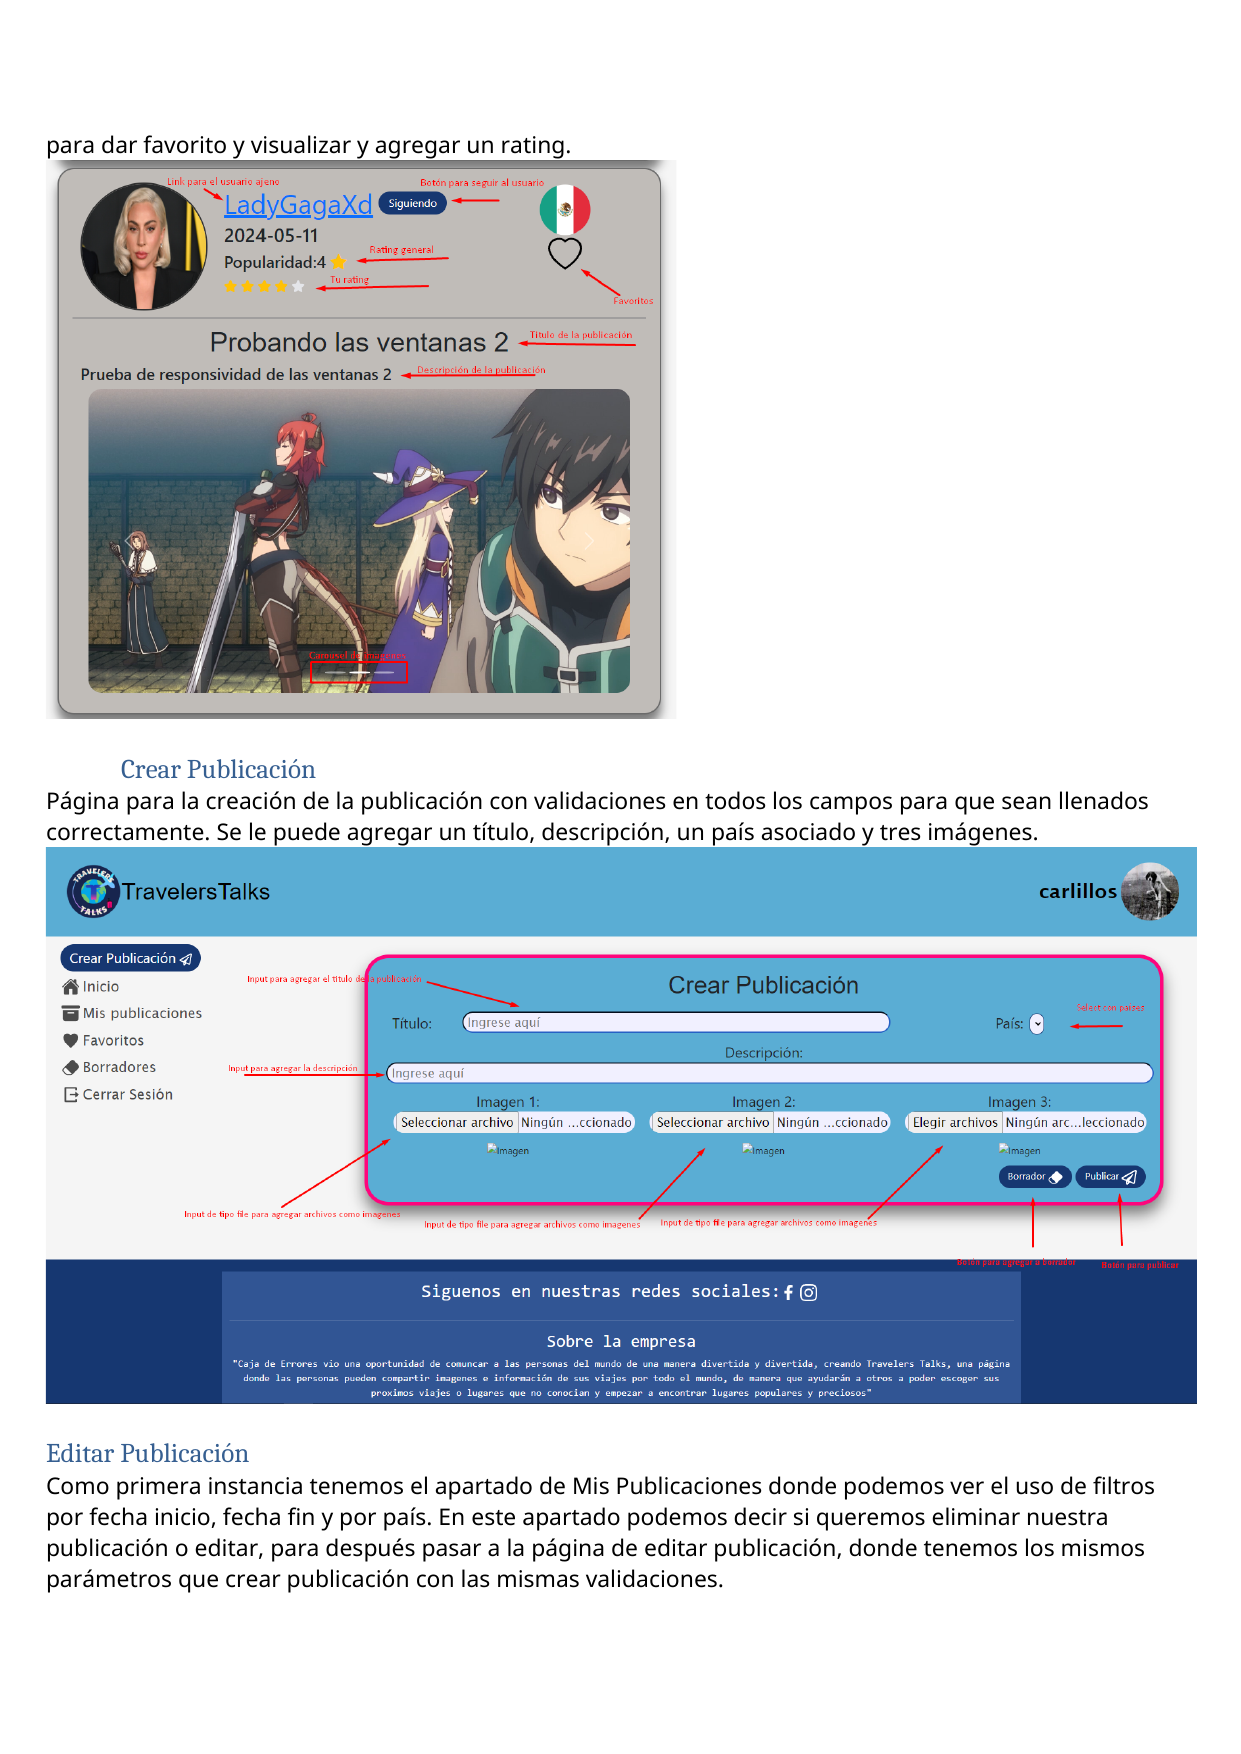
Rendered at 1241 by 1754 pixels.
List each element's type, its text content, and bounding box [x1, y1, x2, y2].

picture [45, 847, 1197, 1404]
subtitle Editar Publicación [46, 1438, 1196, 1470]
text Como primera instancia tenemos el apartado de Mis Publicaciones donde podemos ver el uso de filtros por fecha inicio, fecha fin y por país. En este apartado podemos decir si queremos eliminar nuestra publicación o editar, para después pasar a la página de editar publicación, donde tenemos los mismos parámetros que crear publicación con las mismas validaciones. [46, 1470, 1196, 1595]
text Página para la creación de la publicación con validaciones en todos los campos para que sean llenados correctamente. Se le puede agregar un título, descripción, un país asociado y tres imágenes. [46, 785, 1196, 847]
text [46, 129, 1196, 160]
picture [45, 160, 677, 719]
subtitle Crear Publicación [46, 754, 1196, 785]
